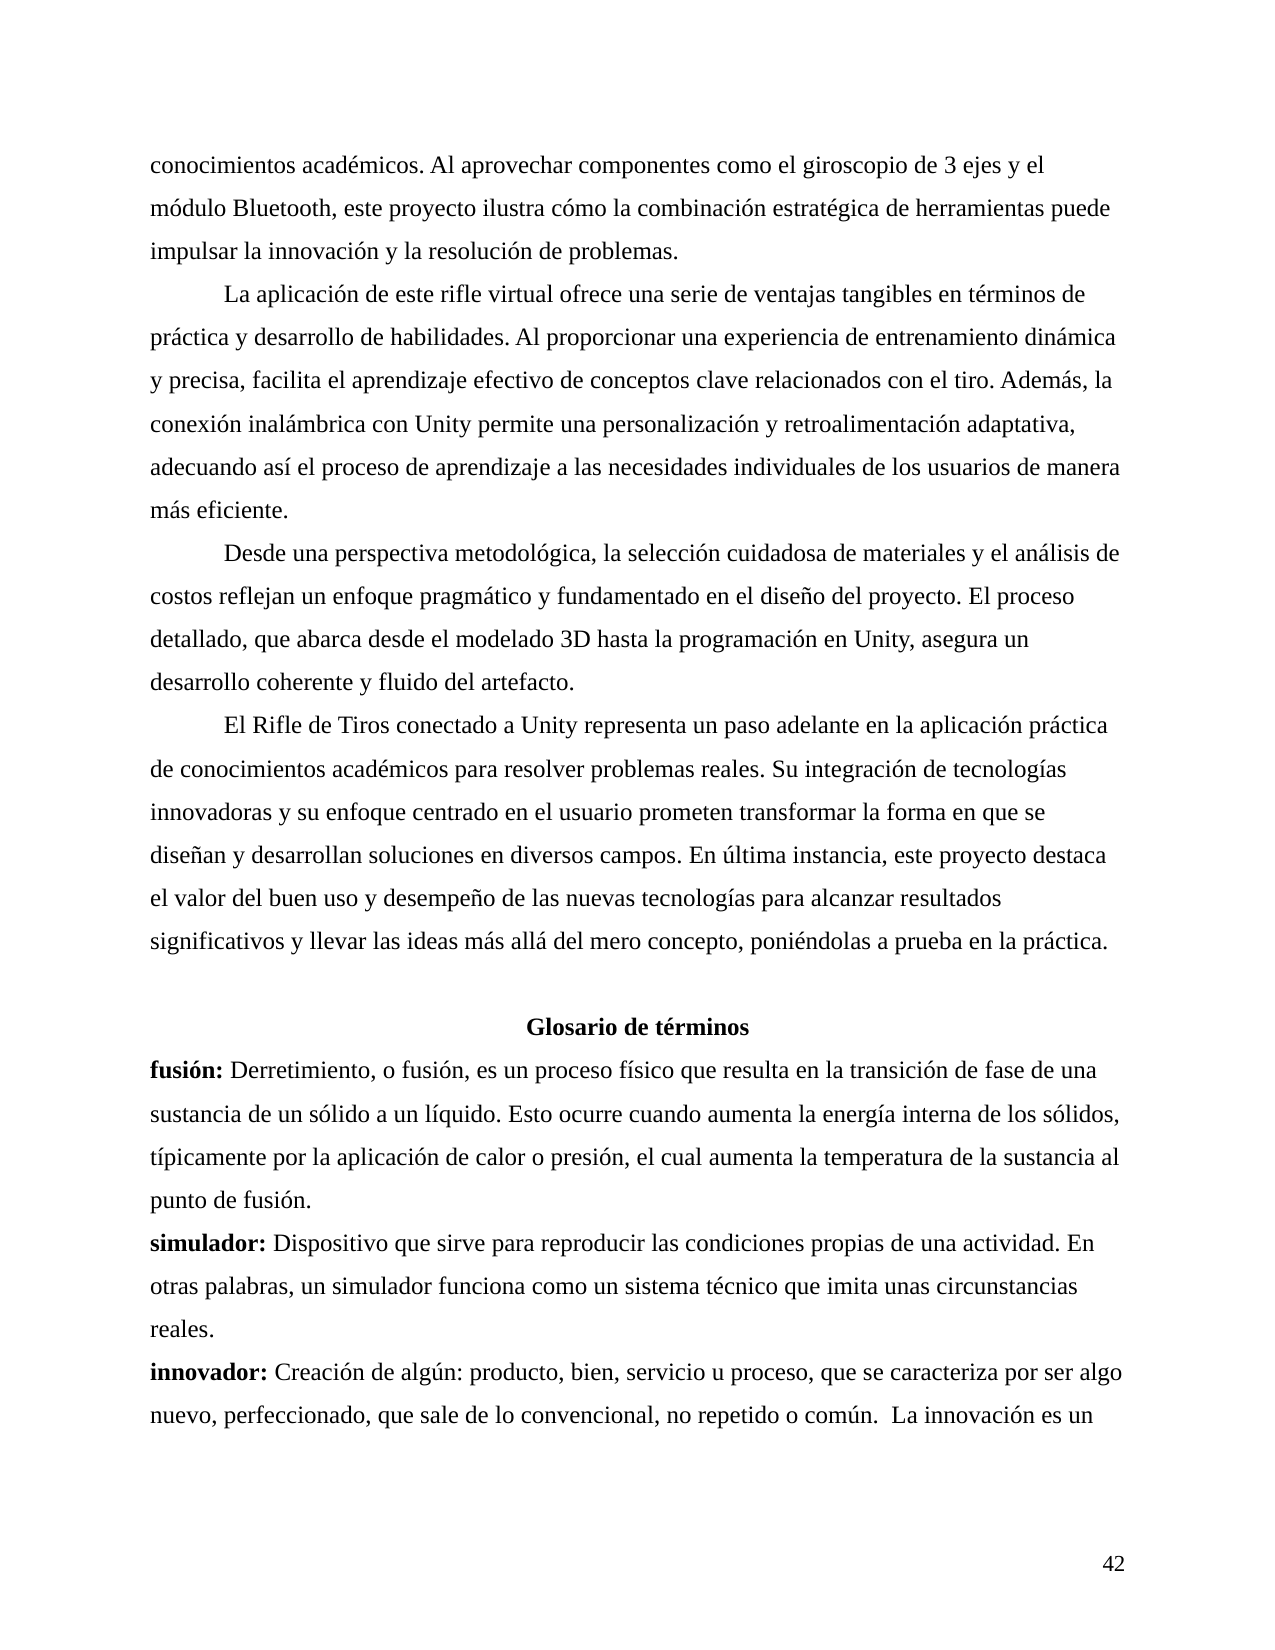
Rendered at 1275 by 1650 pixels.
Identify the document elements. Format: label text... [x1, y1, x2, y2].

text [150, 1357, 1125, 1429]
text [150, 150, 1125, 265]
text Glosario de términos [150, 1012, 1125, 1041]
text fusión: Derretimiento, o fusión, es un proceso físico que resulta en la transición de fase de una sustancia de un sólido a un líquido. Esto ocurre cuando aumenta la energía interna de los sólidos, típicamente por la aplicación de calor o presión, el cual aumenta la temperatura de la sustancia al punto de fusión. [150, 1056, 1125, 1214]
text El Rifle de Tiros conectado a Unity representa un paso adelante en la aplicación práctica de conocimientos académicos para resolver problemas reales. Su integración de tecnologías innovadoras y su enfoque centrado en el usuario prometen transformar la forma en que se diseñan y desarrollan soluciones en diversos campos. En última instancia, este proyecto destaca el valor del buen uso y desempeño de las nuevas tecnologías para alcanzar resultados significativos y llevar las ideas más allá del mero concepto, poniéndolas a prueba en la práctica. [150, 711, 1125, 955]
text La aplicación de este rifle virtual ofrece una serie de ventajas tangibles en términos de práctica y desarrollo de habilidades. Al proporcionar una experiencia de entrenamiento dinámica y precisa, facilita el aprendizaje efectivo de conceptos clave relacionados con el tiro. Además, la conexión inalámbrica con Unity permite una personalización y retroalimentación adaptativa, adecuando así el proceso de aprendizaje a las necesidades individuales de los usuarios de manera más eficiente. [150, 279, 1125, 524]
text simulador: Dispositivo que sirve para reproducir las condiciones propias de una actividad. En otras palabras, un simulador funciona como un sistema técnico que imita unas circunstancias reales. [150, 1228, 1125, 1343]
text Desde una perspectiva metodológica, la selección cuidadosa de materiales y el análisis de costos reflejan un enfoque pragmático y fundamentado en el diseño del proyecto. El proceso detallado, que abarca desde el modelado 3D hasta la programación en Unity, asegura un desarrollo coherente y fluido del artefacto. [150, 538, 1125, 696]
